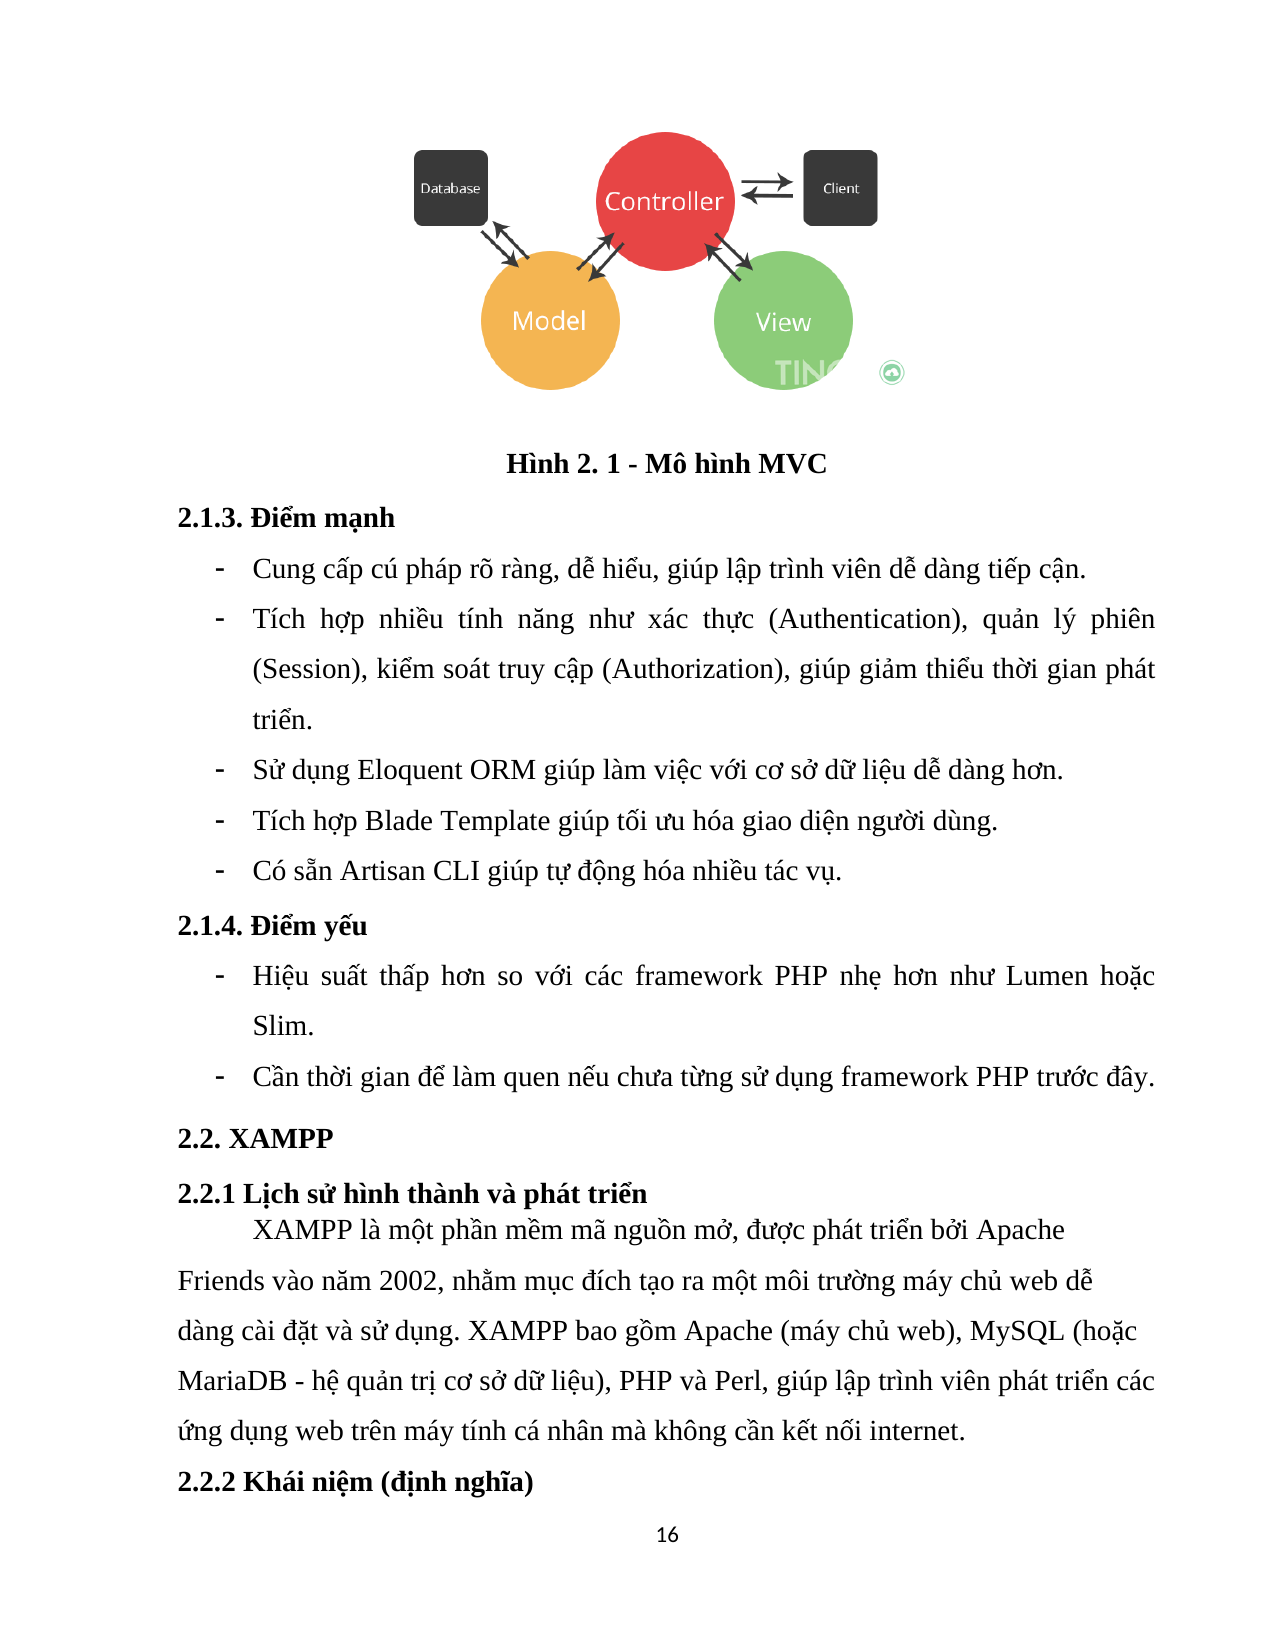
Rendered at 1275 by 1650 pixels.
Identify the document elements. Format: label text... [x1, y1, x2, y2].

subtitle 2.2.1 Lịch sử hình thành và phát triển [177, 1176, 1157, 1210]
list Tích hợp nhiều tính năng như xác thực (Authentication), quản lý phiên (Session), kiểm soát truy cập (Authorization), giúp giảm thiểu thời gian phát triển. [215, 601, 1157, 736]
list Sử dụng Eloquent ORM giúp làm việc với cơ sở dữ liệu dễ dàng hơn. [215, 752, 1157, 786]
text 2.2.2 Khái niệm (định nghĩa) [177, 1464, 1157, 1497]
subtitle 2.1.4. Điểm yếu [177, 908, 1157, 941]
list Có sẵn Artisan CLI giúp tự động hóa nhiều tác vụ. [215, 853, 1157, 887]
picture [382, 118, 952, 416]
list Cần thời gian để làm quen nếu chưa từng sử dụng framework PHP trước đây. [215, 1059, 1157, 1092]
list Tích hợp Blade Template giúp tối ưu hóa giao diện người dùng. [215, 803, 1157, 836]
text XAMPP là một phần mềm mã nguồn mở, được phát triển bởi Apache Friends vào năm 2002, nhằm mục đích tạo ra một môi trường máy chủ web dễ dàng cài đặt và sử dụng. XAMPP bao gồm Apache (máy chủ web), MySQL (hoặc MariaDB - hệ quản trị cơ sở dữ liệu), PHP và Perl, giúp lập trình viên phát triển các ứng dụng web trên máy tính cá nhân mà không cần kết nối internet. [177, 1212, 1157, 1447]
list Hiệu suất thấp hơn so với các framework PHP nhẹ hơn như Lumen hoặc Slim. [215, 958, 1157, 1042]
text Hình 2. 1 - Mô hình MVC [177, 446, 1157, 480]
text 2.1.3. Điểm mạnh [177, 501, 1157, 534]
subtitle 2.2. XAMPP [177, 1122, 1157, 1155]
list Cung cấp cú pháp rõ ràng, dễ hiểu, giúp lập trình viên dễ dàng tiếp cận. [215, 551, 1157, 584]
